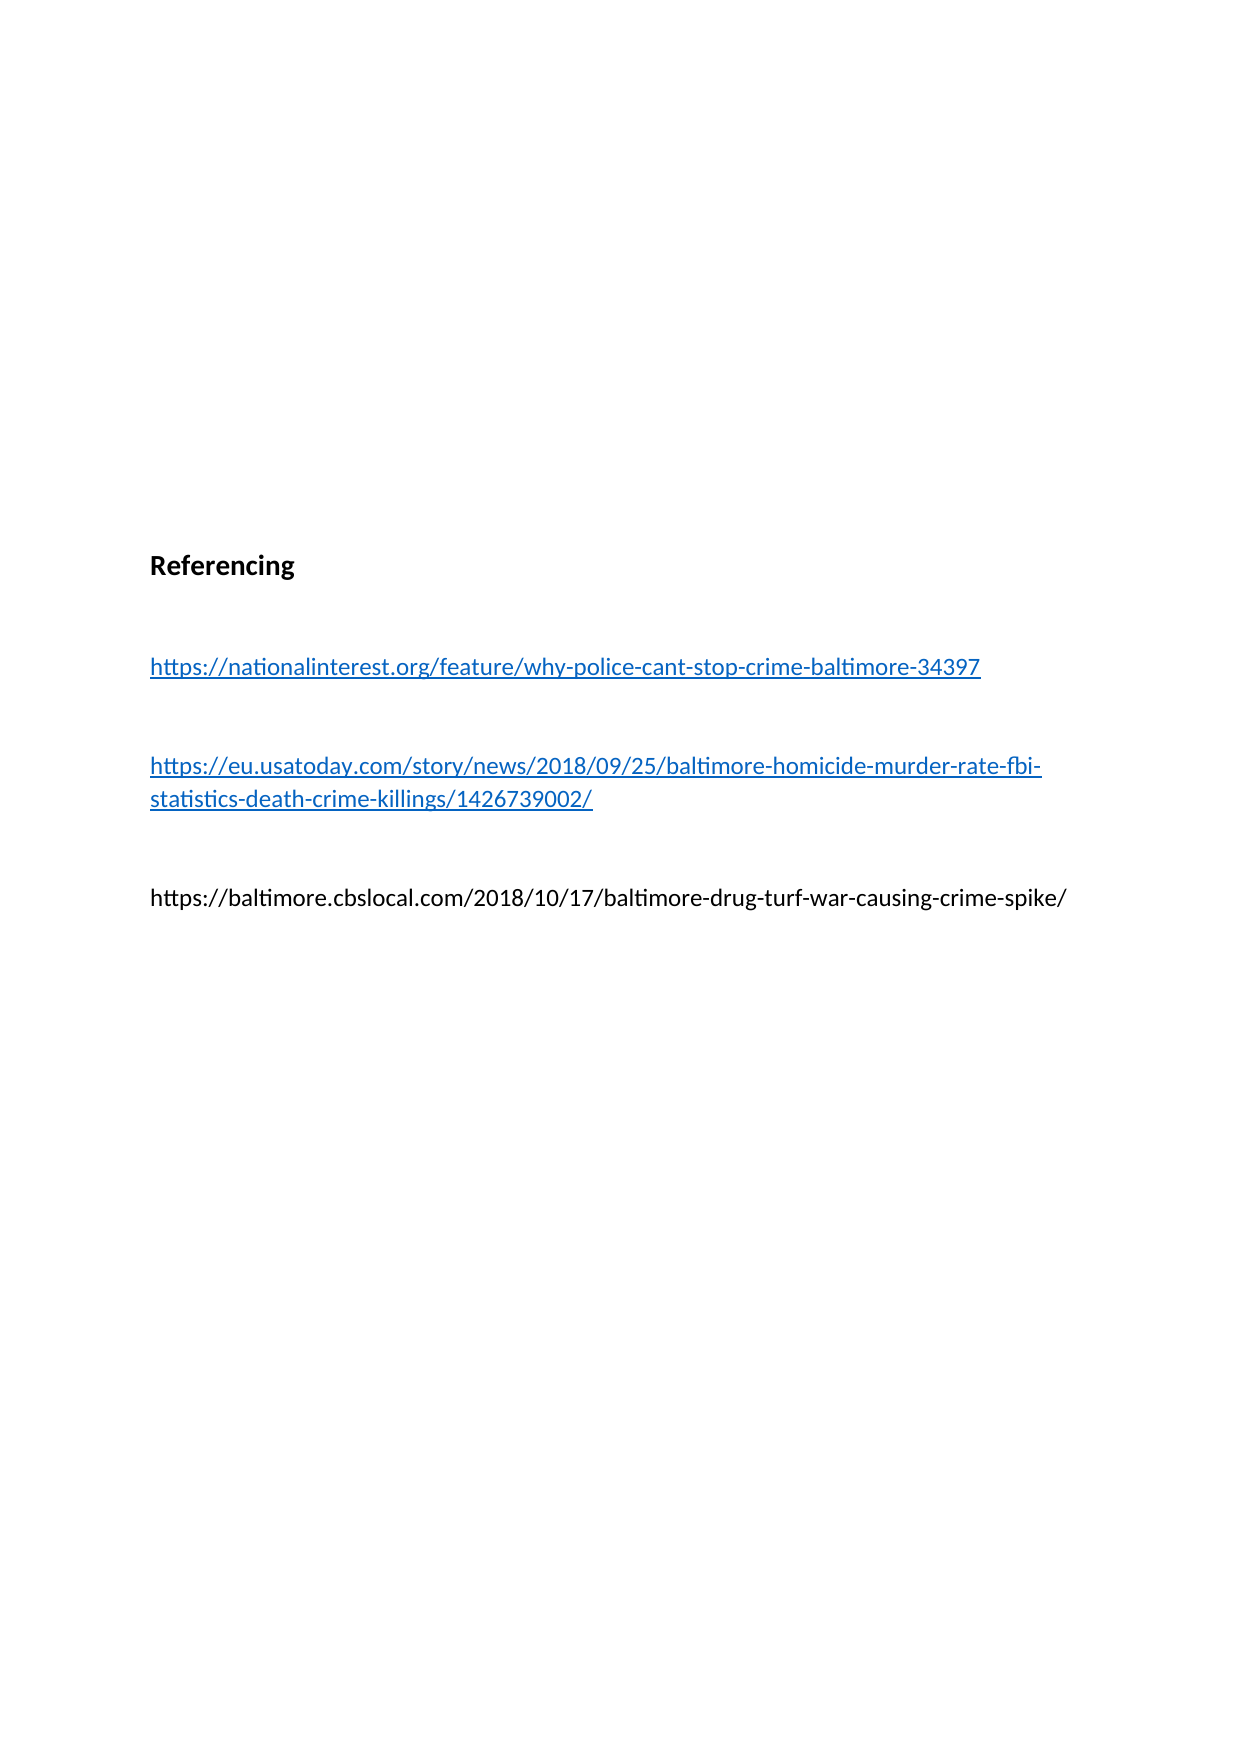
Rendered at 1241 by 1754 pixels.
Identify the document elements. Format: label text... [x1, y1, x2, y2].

text https://eu.usatoday.com/story/news/2018/09/25/baltimore-homicide-murder-rate-fbi-statistics-death-crime-killings/1426739002/ [150, 751, 1090, 814]
text Referencing [150, 547, 1090, 582]
text https://nationalinterest.org/feature/why-police-cant-stop-crime-baltimore-34397 [150, 651, 1090, 682]
text https://baltimore.cbslocal.com/2018/10/17/baltimore-drug-turf-war-causing-crime-spike/ [150, 883, 1090, 913]
